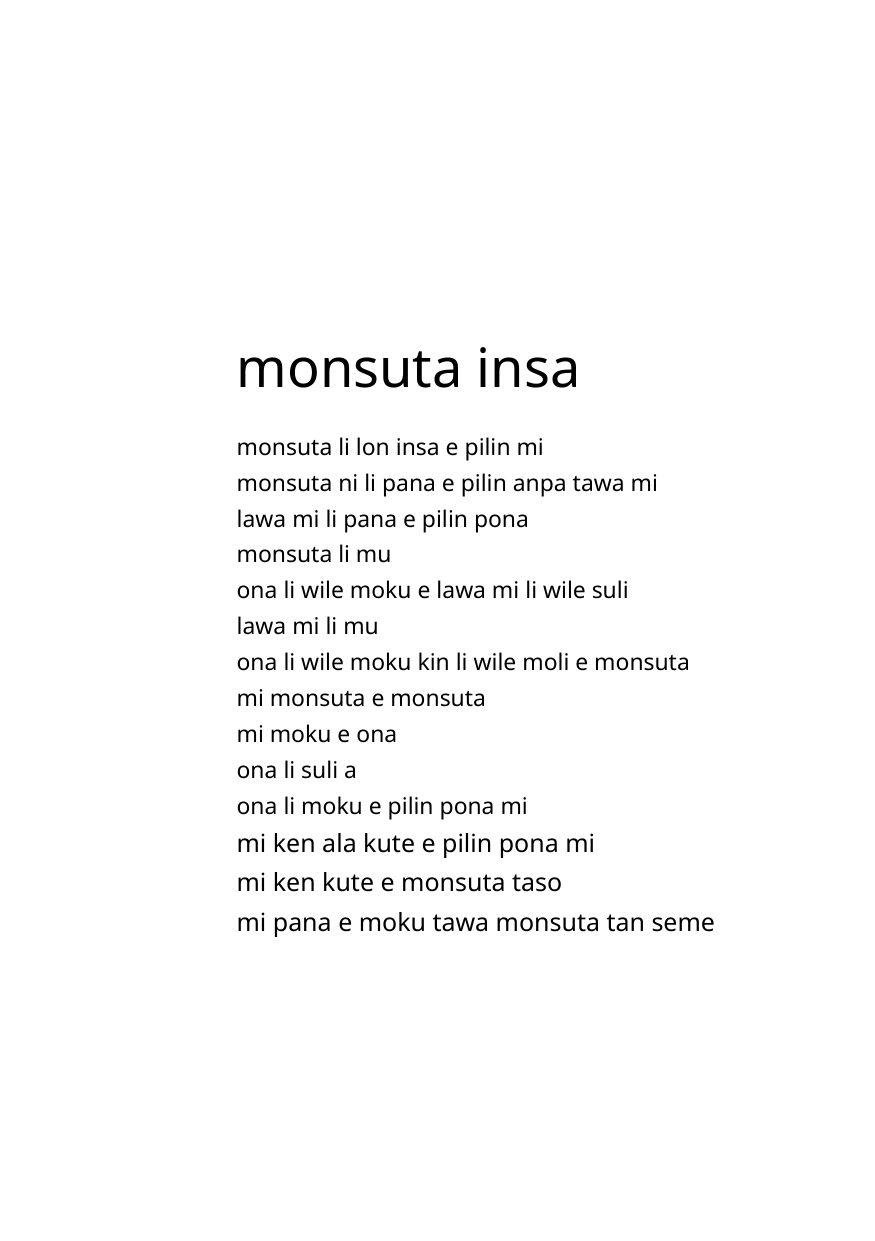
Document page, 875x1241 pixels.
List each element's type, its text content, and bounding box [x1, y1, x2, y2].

text ona li wile moku kin li wile moli e monsuta [236, 646, 754, 677]
text mi moku e ona [236, 718, 754, 749]
text monsuta insa [236, 329, 754, 403]
text mi monsuta e monsuta [236, 682, 754, 713]
text ona li moku e pilin pona mi [236, 790, 754, 821]
text mi ken kute e monsuta taso [236, 865, 754, 899]
text lawa mi li pana e pilin pona [236, 502, 754, 534]
text monsuta ni li pana e pilin anpa tawa mi [236, 467, 754, 498]
text monsuta li mu [236, 538, 754, 570]
text mi pana e moku tawa monsuta tan seme [236, 904, 754, 938]
text mi ken ala kute e pilin pona mi [236, 826, 754, 860]
text ona li wile moku e lawa mi li wile suli [236, 574, 754, 606]
text ona li suli a [236, 754, 754, 785]
text lawa mi li mu [236, 610, 754, 642]
text monsuta li lon insa e pilin mi [236, 431, 754, 462]
